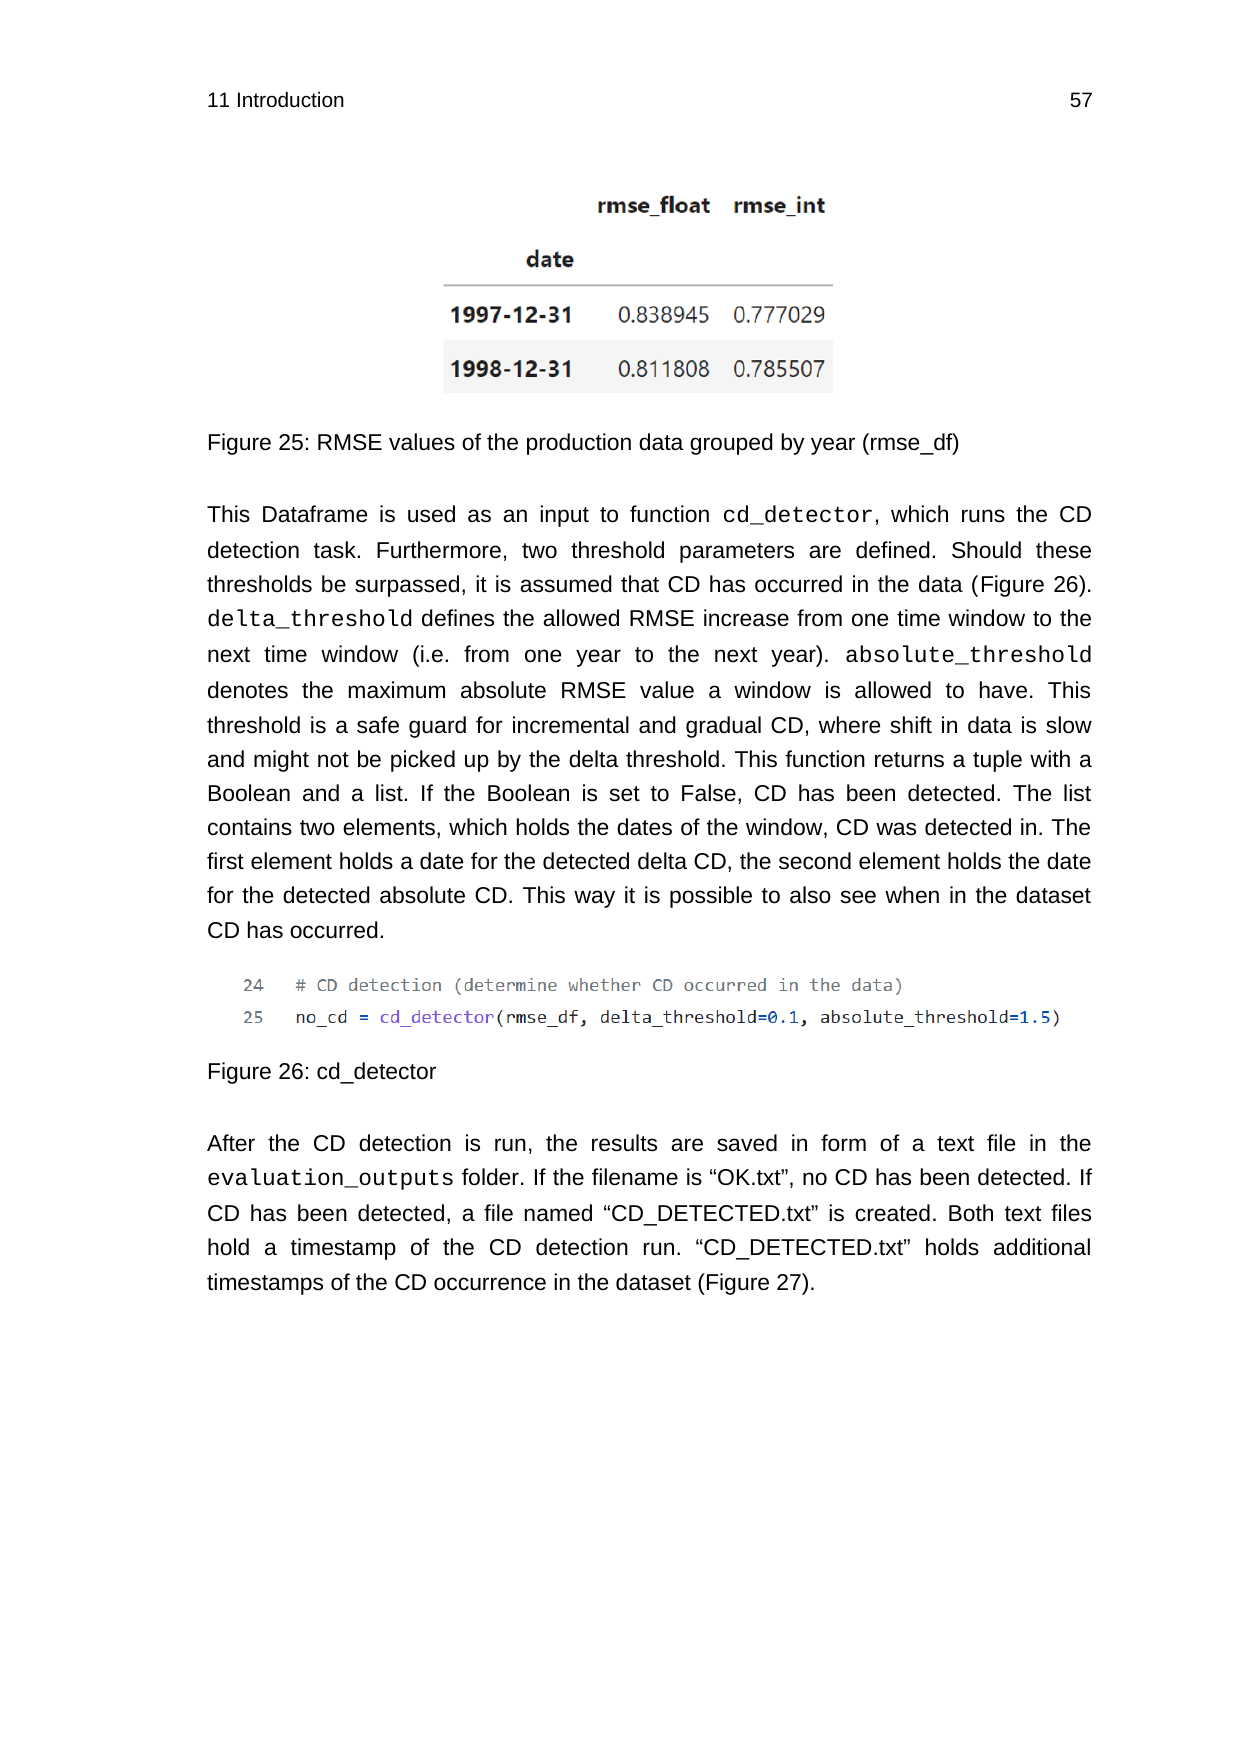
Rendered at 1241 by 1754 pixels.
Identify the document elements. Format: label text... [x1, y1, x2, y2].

picture [206, 963, 1093, 1038]
picture [206, 147, 1093, 409]
